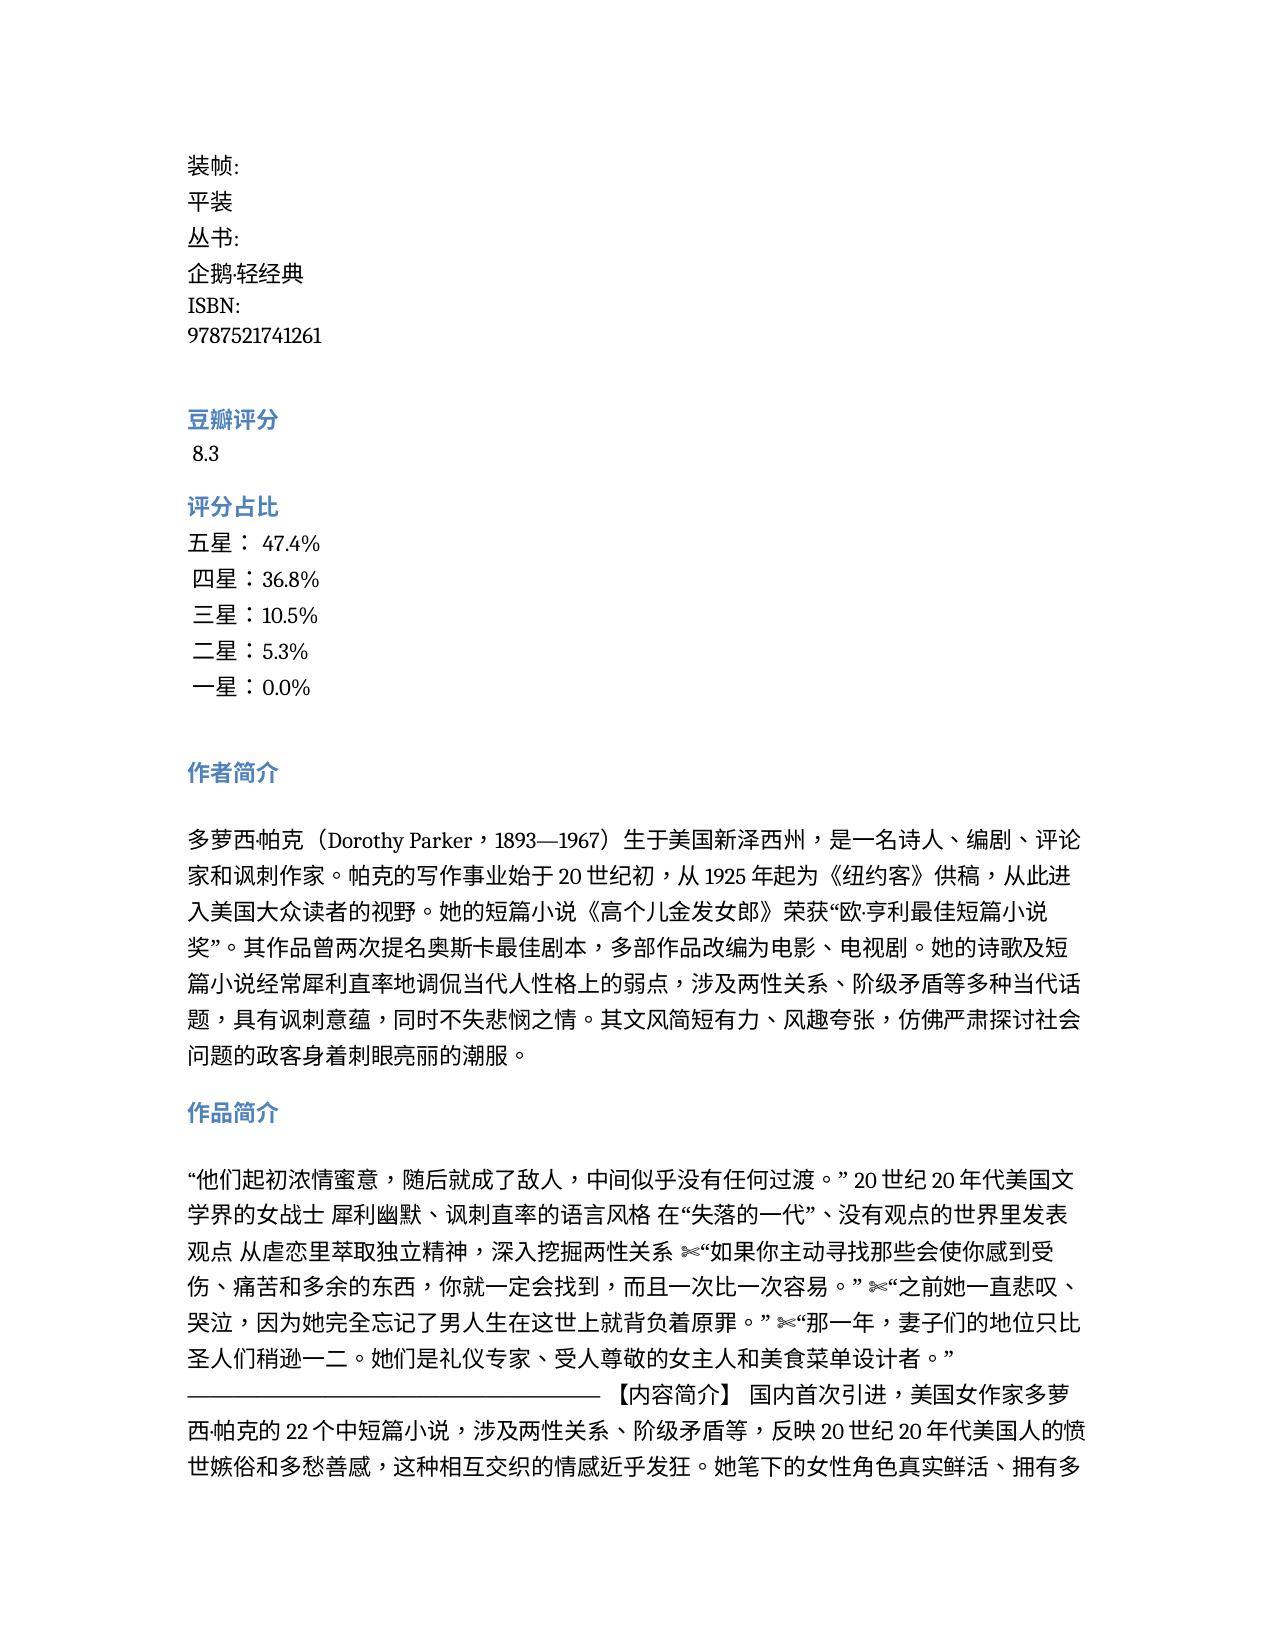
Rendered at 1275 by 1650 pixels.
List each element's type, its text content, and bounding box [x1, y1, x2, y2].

text 五星： 47.4% 四星： 36.8% 三星： 10.5% 二星： 5.3% 一星： 0.0% [187, 527, 1087, 732]
text 多萝西·帕克（Dorothy Parker，1893—1967）生于美国新泽西州，是一名诗人、编剧、评论家和讽刺作家。帕克的写作事业始于20世纪初，从1925年起为《纽约客》供稿，从此进入美国大众读者的视野。她的短篇小说《高个儿金发女郎》荣获“欧·亨利最佳短篇小说奖”。其作品曾两次提名奥斯卡最佳剧本，多部作品改编为电影、电视剧。她的诗歌及短篇小说经常犀利直率地调侃当代人性格上的弱点，涉及两性关系、阶级矛盾等多种当代话题，具有讽刺意蕴，同时不失悲悯之情。其文风简短有力、风趣夸张，仿佛严肃探讨社会问题的政客身着刺眼亮丽的潮服。 [187, 793, 1087, 1071]
subtitle 作者简介 [187, 757, 1087, 788]
text 8.3 [187, 440, 1087, 467]
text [187, 1132, 1087, 1482]
subtitle 评分占比 [187, 491, 1087, 523]
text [187, 150, 1087, 380]
subtitle 作品简介 [187, 1097, 1087, 1128]
subtitle 豆瓣评分 [187, 404, 1087, 436]
